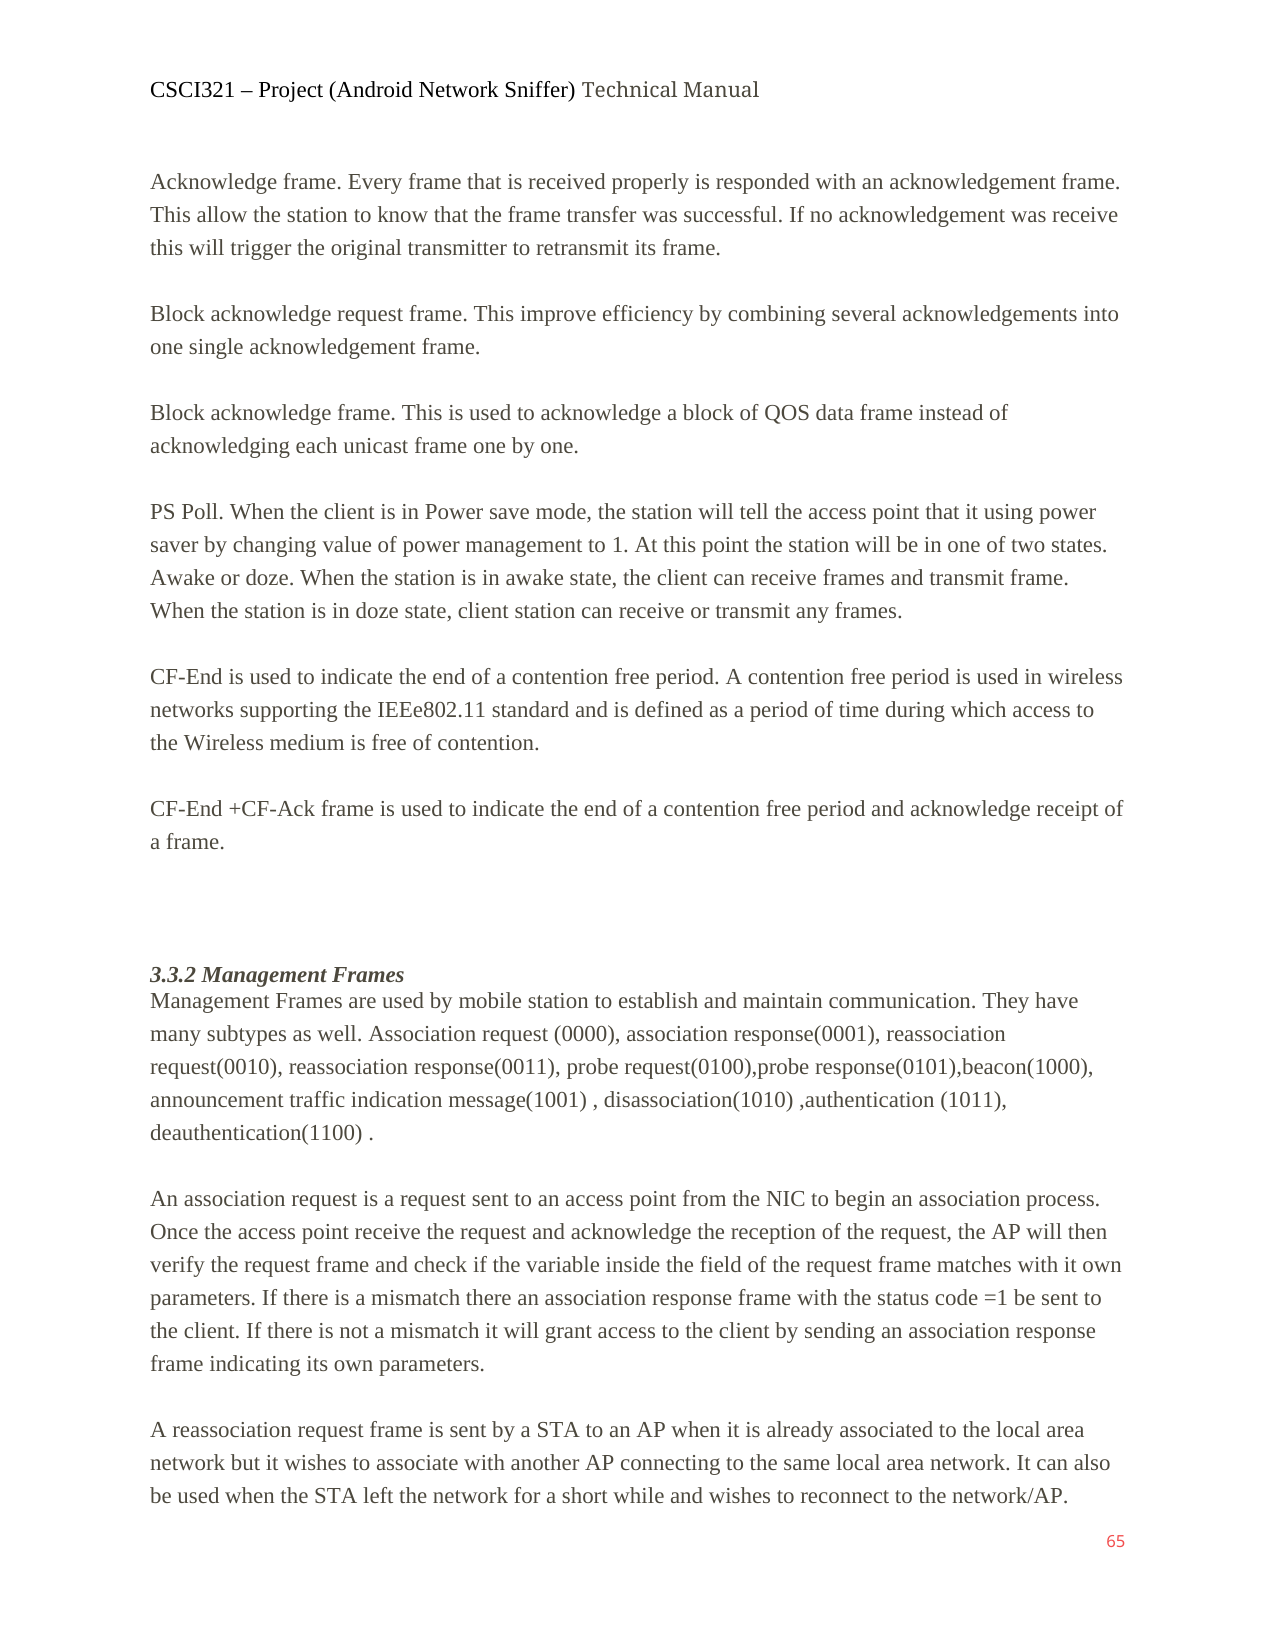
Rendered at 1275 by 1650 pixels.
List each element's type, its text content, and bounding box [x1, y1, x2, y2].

text An association request is a request sent to an access point from the NIC to begin an association process. Once the access point receive the request and acknowledge the reception of the request, the AP will then verify the request frame and check if the variable inside the field of the request frame matches with it own parameters. If there is a mismatch there an association response frame with the status code =1 be sent to the client. If there is not a mismatch it will grant access to the client by sending an association response frame indicating its own parameters. [150, 1185, 1125, 1376]
text Block acknowledge frame. This is used to acknowledge a block of QOS data frame instead of acknowledging each unicast frame one by one. [150, 399, 1125, 458]
text A reassociation request frame is sent by a STA to an AP when it is already associated to the local area network but it wishes to associate with another AP connecting to the same local area network. It can also be used when the STA left the network for a short while and wishes to reconnect to the network/AP. [150, 1416, 1125, 1508]
text Management Frames are used by mobile station to establish and maintain communication. They have many subtypes as well. Association request (0000), association response(0001), reassociation request(0010), reassociation response(0011), probe request(0100),probe response(0101),beacon(1000), announcement traffic indication message(1001) , disassociation(1010) ,authentication (1011), deauthentication(1100) . [150, 987, 1125, 1145]
text PS Poll. When the client is in Power save mode, the station will tell the access point that it using power saver by changing value of power management to 1. At this point the station will be in one of two states. Awake or doze. When the station is in awake state, the client can receive frames and transmit frame. When the station is in doze state, client station can receive or transmit any frames. [150, 498, 1125, 623]
text Acknowledge frame. Every frame that is received properly is responded with an acknowledgement frame. This allow the station to know that the frame transfer was successful. If no acknowledgement was receive this will trigger the original transmitter to retransmit its frame. [150, 168, 1125, 260]
text CF-End +CF-Ack frame is used to indicate the end of a contention free period and acknowledge receipt of a frame. [150, 796, 1125, 855]
text Block acknowledge request frame. This improve efficiency by combining several acknowledgements into one single acknowledgement frame. [150, 300, 1125, 359]
subtitle 3.3.2 Management Frames [150, 961, 1125, 987]
text CF-End is used to indicate the end of a contention free period. A contention free period is used in wireless networks supporting the IEEe802.11 standard and is defined as a period of time during which access to the Wireless medium is free of contention. [150, 663, 1125, 756]
